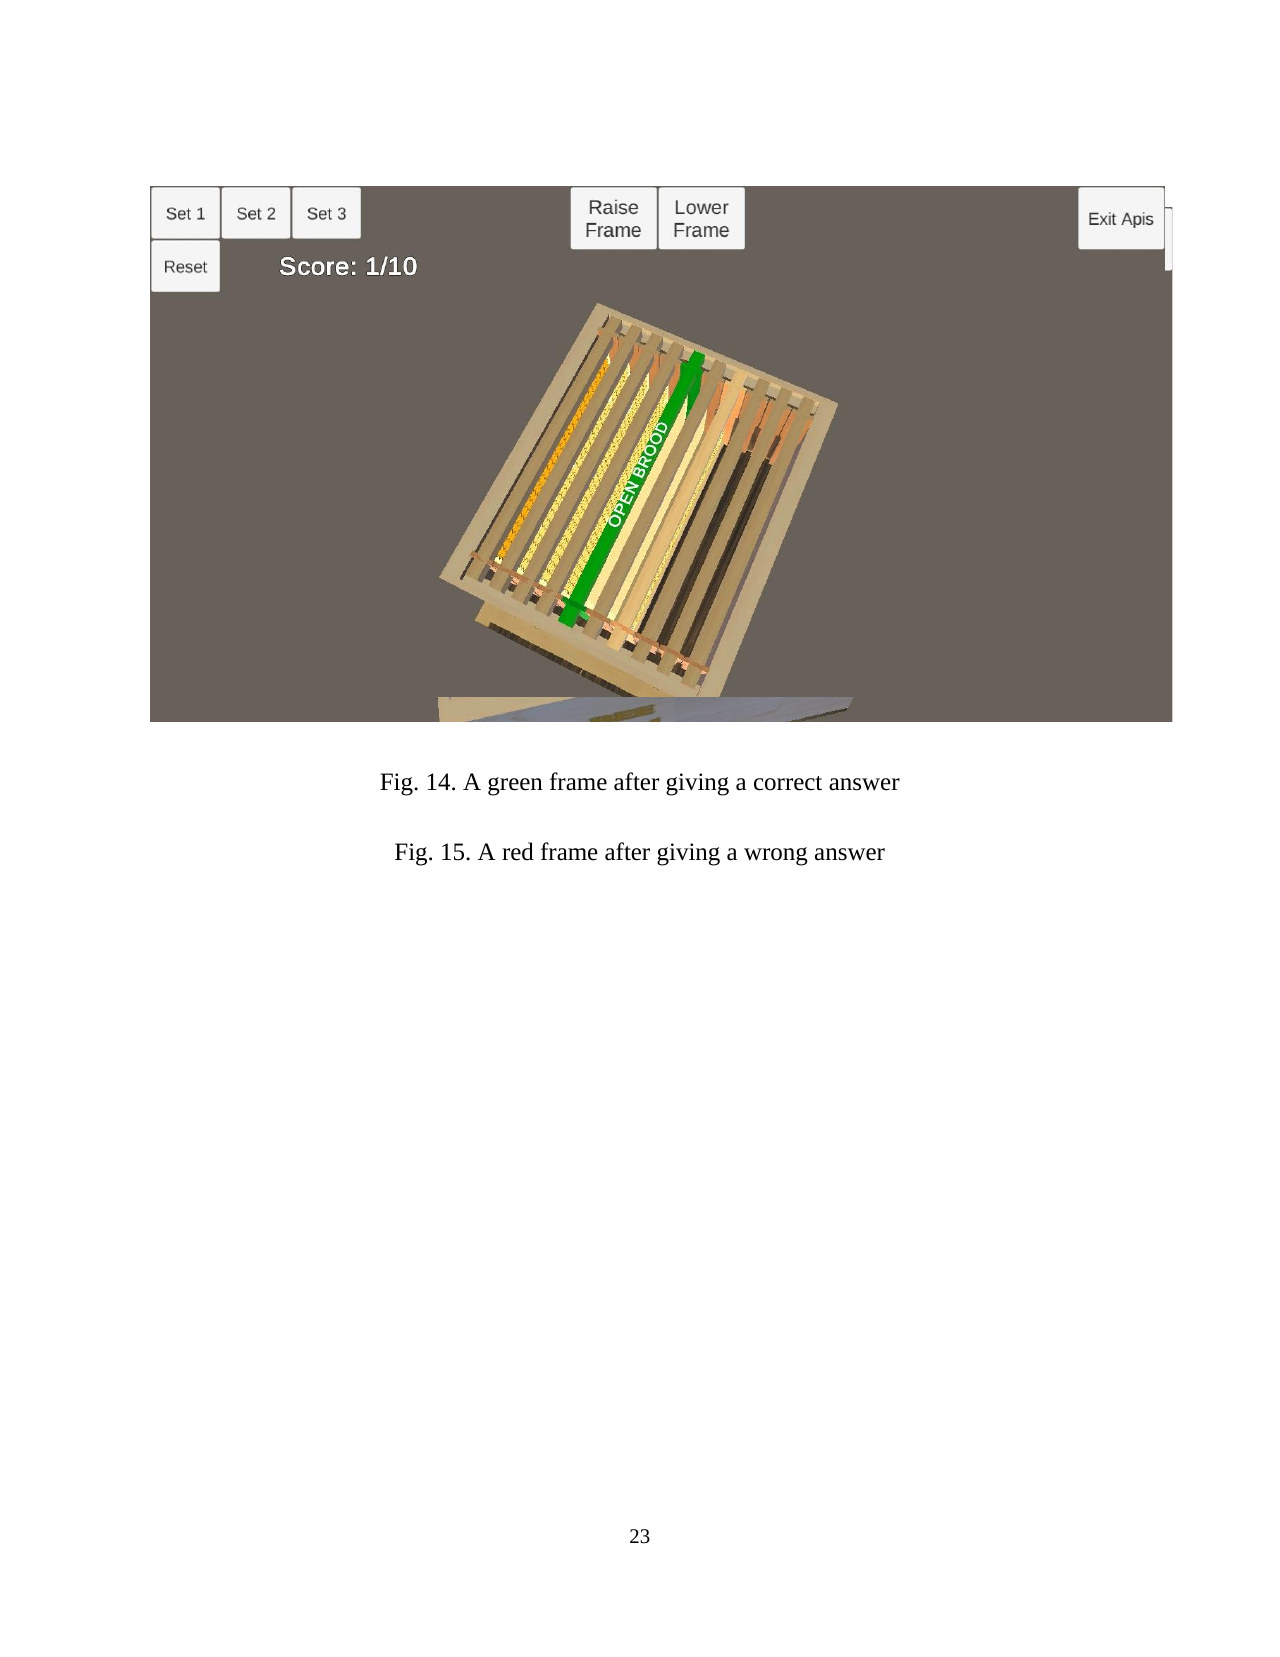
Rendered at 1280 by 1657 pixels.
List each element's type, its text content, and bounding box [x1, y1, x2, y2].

text Fig. 15. A red frame after giving a wrong answer [150, 837, 1129, 865]
picture [150, 186, 1173, 722]
text Fig. 14. A green frame after giving a correct answer [150, 722, 1129, 795]
